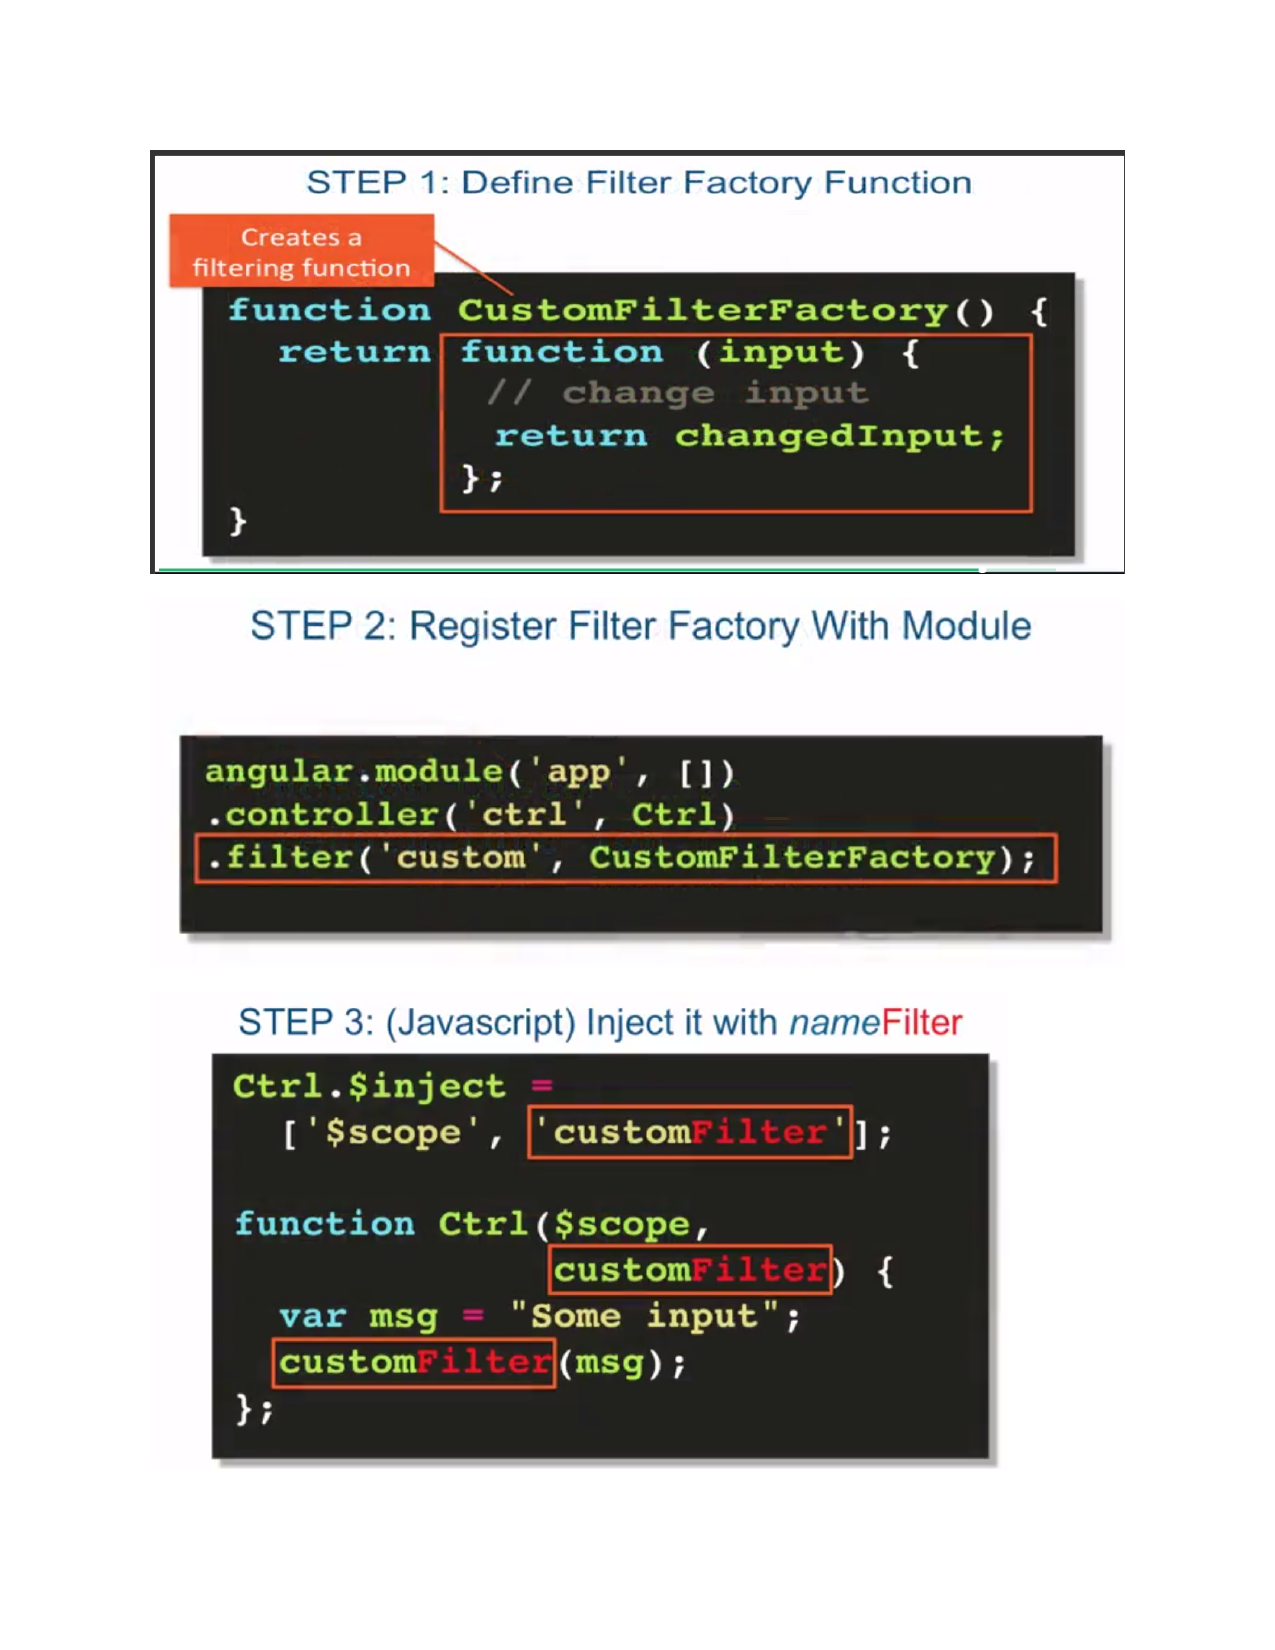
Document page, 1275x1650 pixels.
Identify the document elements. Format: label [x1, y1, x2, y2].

picture [150, 992, 1009, 1469]
picture [150, 598, 1125, 968]
picture [150, 150, 1125, 574]
